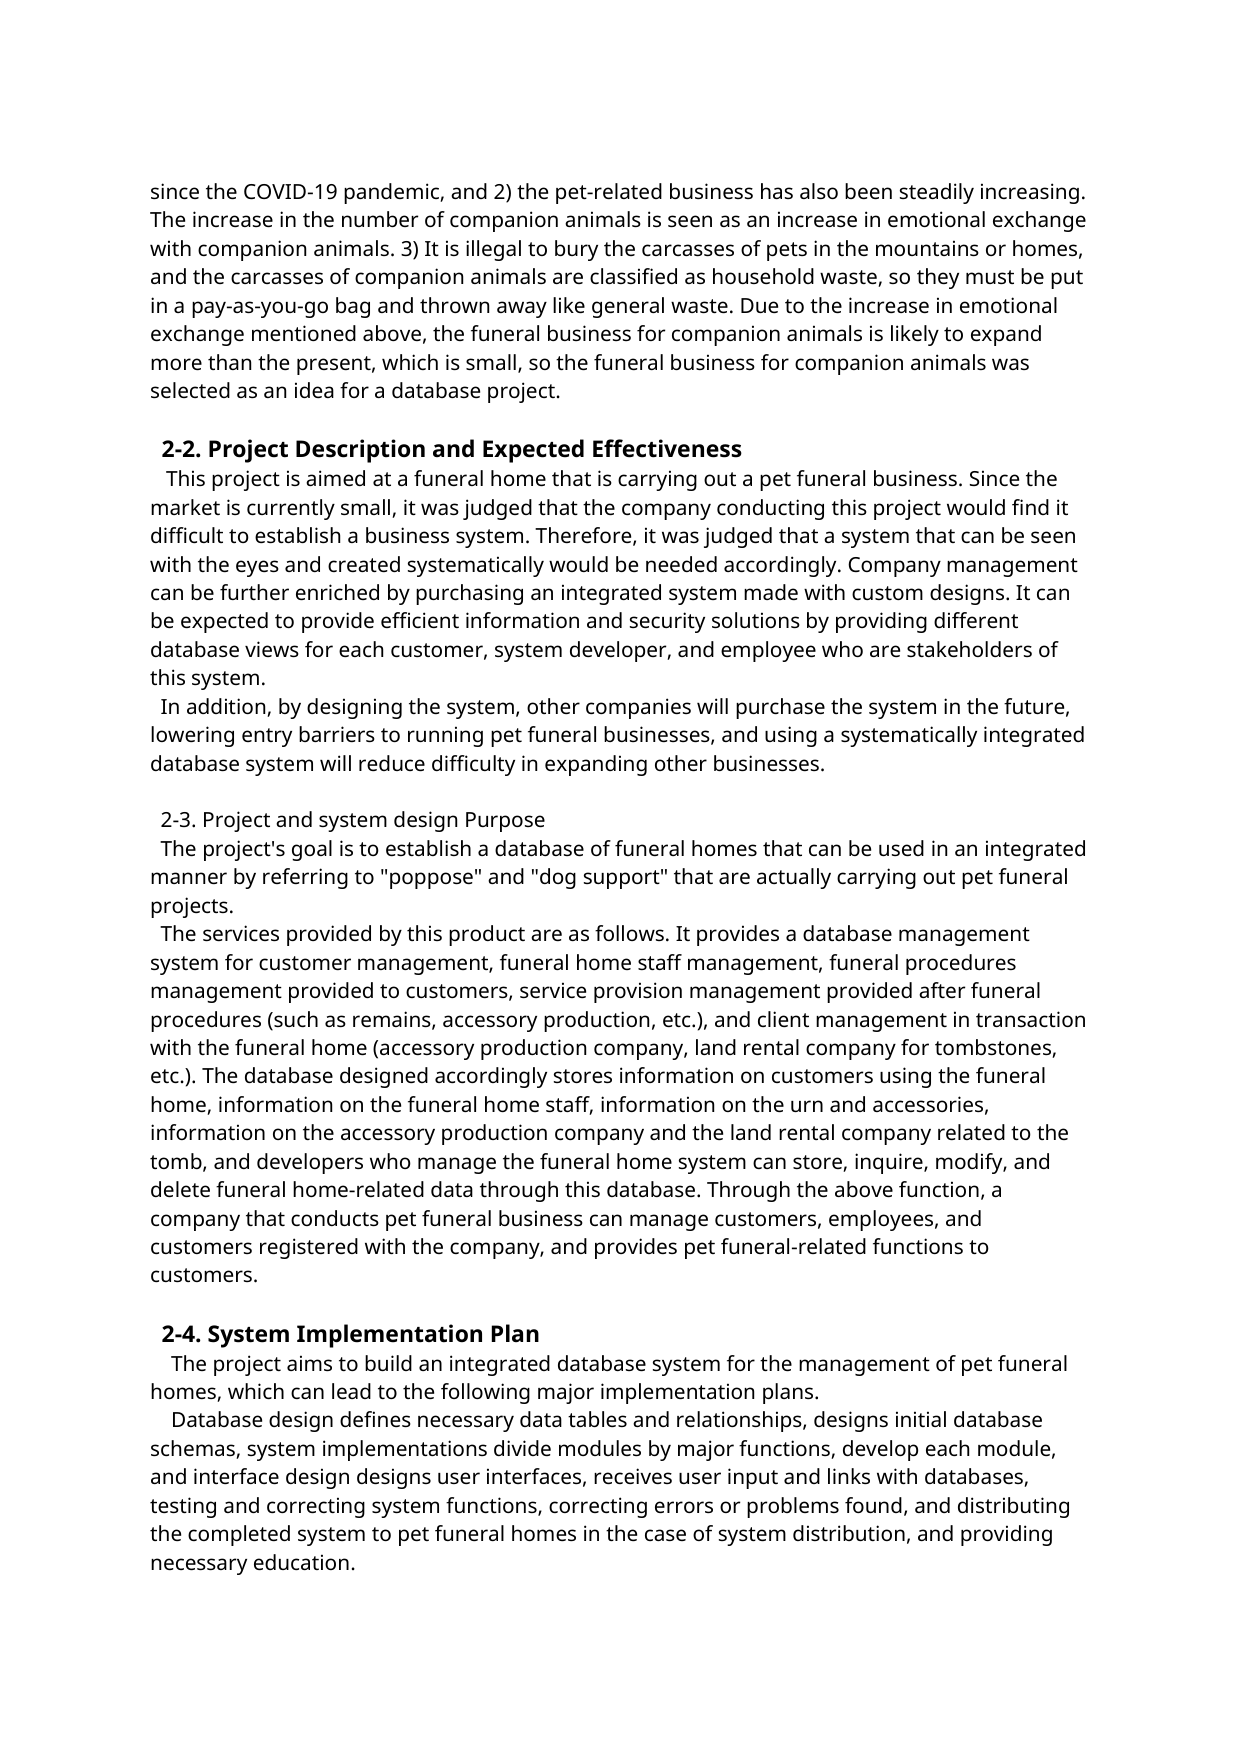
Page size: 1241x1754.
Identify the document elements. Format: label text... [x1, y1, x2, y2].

text 2-3. Project and system design Purpose [150, 806, 1090, 834]
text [150, 177, 1090, 405]
text The project's goal is to establish a database of funeral homes that can be used in an integrated manner by referring to "poppose" and "dog support" that are actually carrying out pet funeral projects. [150, 834, 1090, 919]
text This project is aimed at a funeral home that is carrying out a pet funeral business. Since the market is currently small, it was judged that the company conducting this project would find it difficult to establish a business system. Therefore, it was judged that a system that can be seen with the eyes and created systematically would be needed accordingly. Company management can be further enriched by purchasing an integrated system made with custom designs. It can be expected to provide efficient information and security solutions by providing different database views for each customer, system developer, and employee who are stakeholders of this system. [150, 464, 1090, 692]
text The project aims to build an integrated database system for the management of pet funeral homes, which can lead to the following major implementation plans. [150, 1349, 1090, 1406]
text 2-4. System Implementation Plan [150, 1317, 1090, 1349]
text The services provided by this product are as follows. It provides a database management system for customer management, funeral home staff management, funeral procedures management provided to customers, service provision management provided after funeral procedures (such as remains, accessory production, etc.), and client management in transaction with the funeral home (accessory production company, land rental company for tombstones, etc.). The database designed accordingly stores information on customers using the funeral home, information on the funeral home staff, information on the urn and accessories, information on the accessory production company and the land rental company related to the tomb, and developers who manage the funeral home system can store, inquire, modify, and delete funeral home-related data through this database. Through the above function, a company that conducts pet funeral business can manage customers, employees, and customers registered with the company, and provides pet funeral-related functions to customers. [150, 919, 1090, 1289]
text Database design defines necessary data tables and relationships, designs initial database schemas, system implementations divide modules by major functions, develop each module, and interface design designs user interfaces, receives user input and links with databases, testing and correcting system functions, correcting errors or problems found, and distributing the completed system to pet funeral homes in the case of system distribution, and providing necessary education. [150, 1406, 1090, 1576]
text 2-2. Project Description and Expected Effectiveness [150, 433, 1090, 464]
text In addition, by designing the system, other companies will purchase the system in the future, lowering entry barriers to running pet funeral businesses, and using a systematically integrated database system will reduce difficulty in expanding other businesses. [150, 692, 1090, 777]
